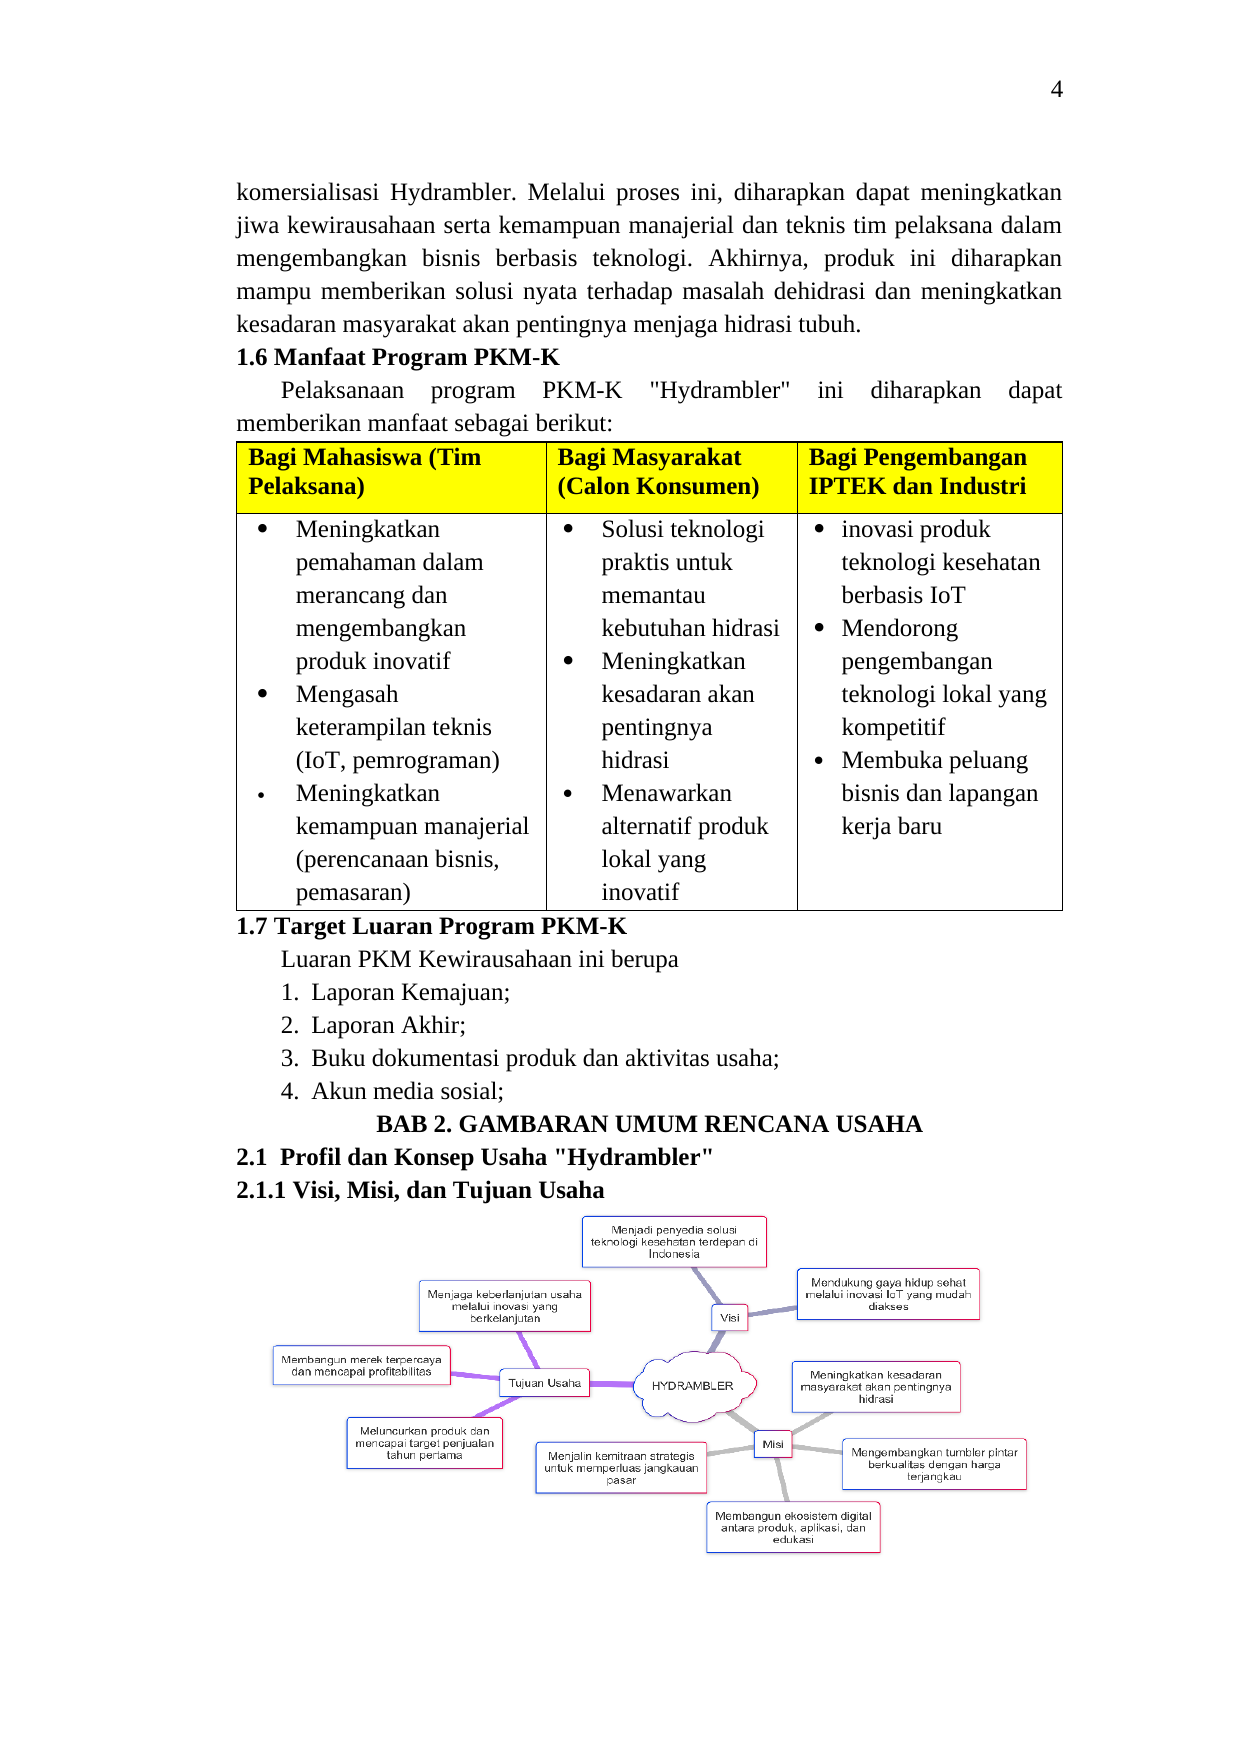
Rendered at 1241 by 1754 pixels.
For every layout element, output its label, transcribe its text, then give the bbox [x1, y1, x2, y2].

table_cell inovasi produk teknologi kesehatan berbasis IoT Mendorong pengembangan teknologi lokal yang kompetitif Membuka peluang bisnis dan lapangan kerja baru [798, 514, 1062, 910]
list Pelaksanaan program PKM-K "Hydrambler" ini diharapkan dapat memberikan manfaat sebagai berikut: [236, 375, 1063, 437]
picture [264, 1208, 1035, 1561]
subtitle BAB 2. GAMBARAN UMUM RENCANA USAHA [236, 1109, 1063, 1138]
subtitle 2.1.1 Visi, Misi, dan Tujuan Usaha [236, 1175, 1063, 1204]
table_cell Meningkatkan pemahaman dalam merancang dan mengembangkan produk inovatif Mengasah keterampilan teknis (IoT, pemrograman) Meningkatkan kemampuan manajerial (perencanaan bisnis, pemasaran) [237, 514, 546, 910]
subtitle Target Luaran Program PKM-K [236, 911, 1063, 940]
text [236, 177, 1063, 338]
text Luaran PKM Kewirausahaan ini berupa [281, 944, 1063, 973]
subtitle Profil dan Konsep Usaha "Hydrambler" [236, 1142, 1063, 1171]
subtitle Manfaat Program PKM-K [236, 342, 1063, 371]
list Laporan Akhir; [281, 1010, 1063, 1039]
list Laporan Kemajuan; [281, 977, 1063, 1006]
table_header Bagi Masyarakat (Calon Konsumen) [547, 443, 797, 513]
table_header Bagi Mahasiswa (Tim Pelaksana) [237, 443, 546, 513]
list Buku dokumentasi produk dan aktivitas usaha; [281, 1043, 1063, 1072]
table_cell Solusi teknologi praktis untuk memantau kebutuhan hidrasi Meningkatkan kesadaran akan pentingnya hidrasi Menawarkan alternatif produk lokal yang inovatif [547, 514, 797, 910]
list Akun media sosial; [281, 1076, 1063, 1105]
table_header Bagi Pengembangan IPTEK dan Industri [798, 443, 1062, 513]
